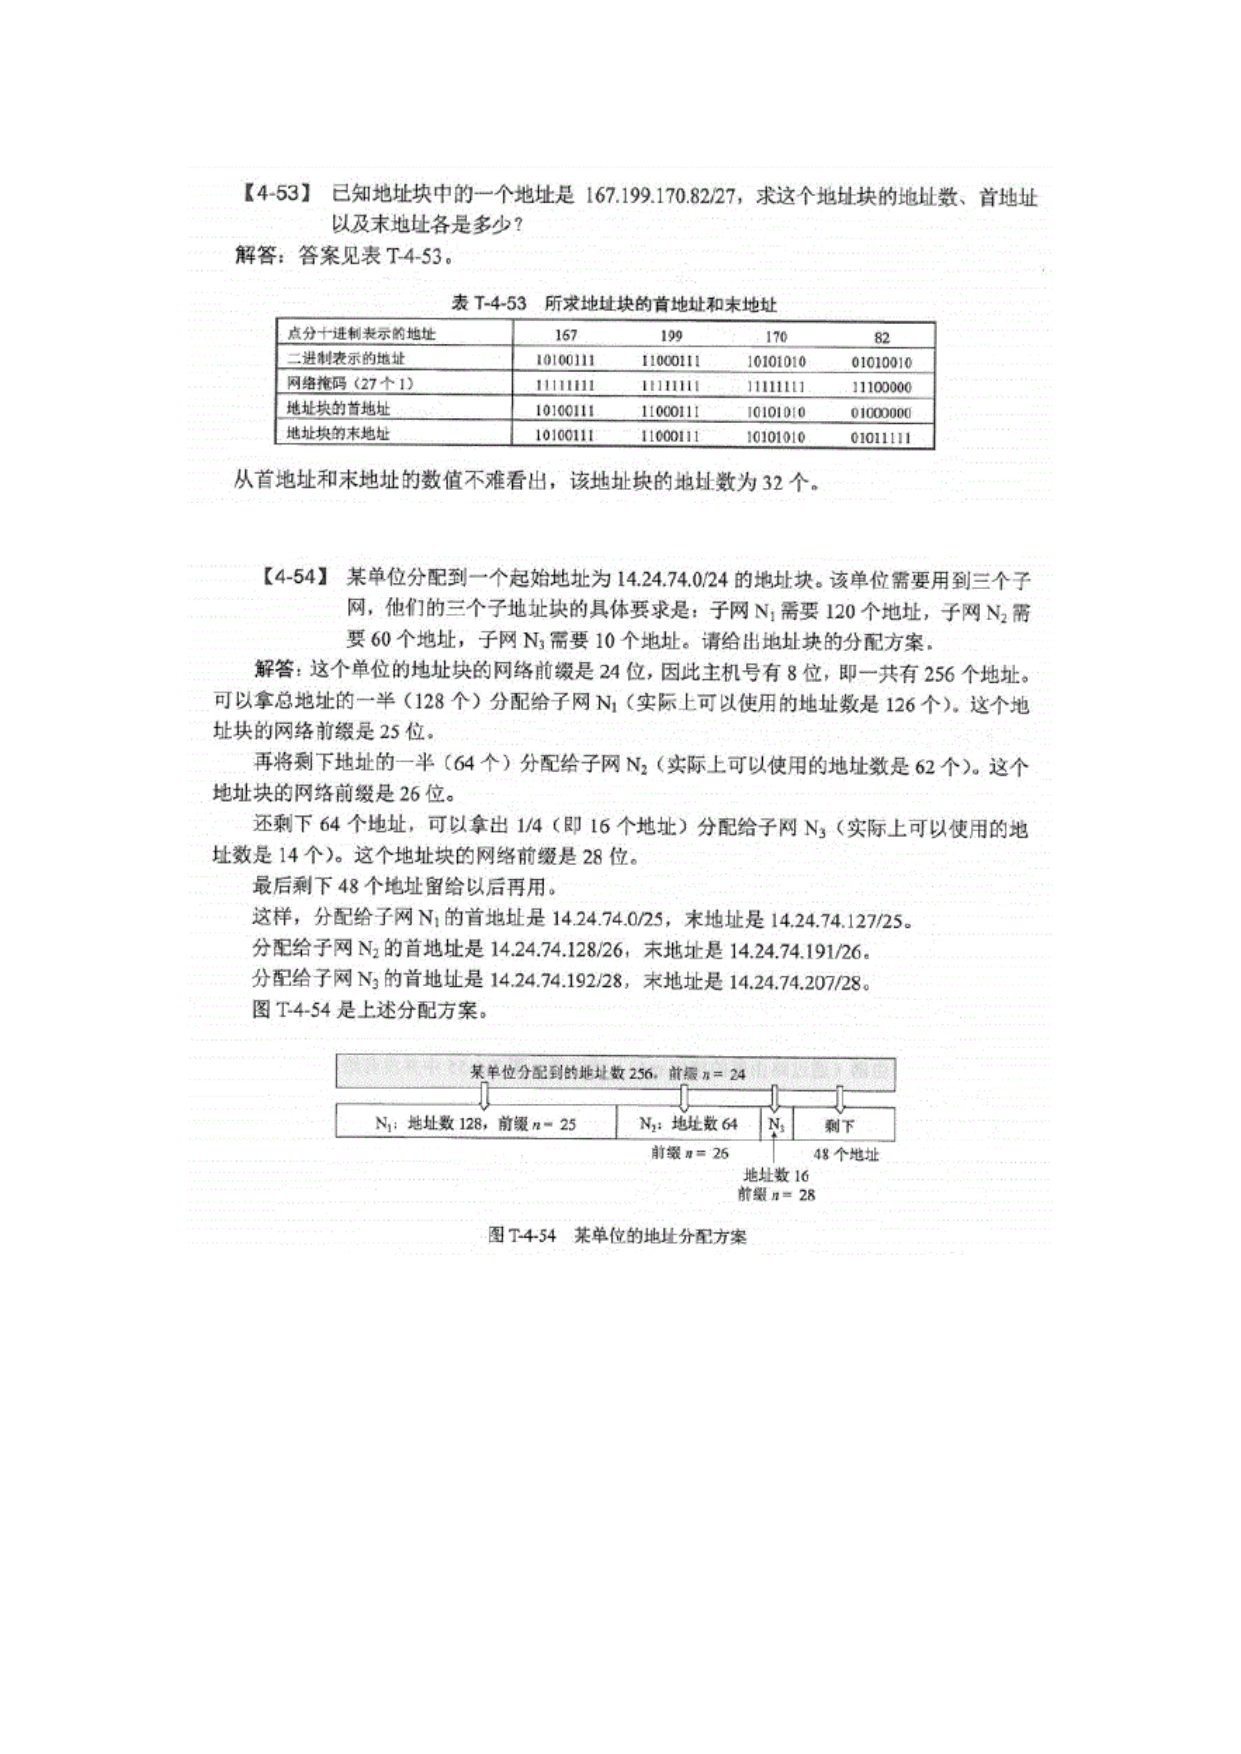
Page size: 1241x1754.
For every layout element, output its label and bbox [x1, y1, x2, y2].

picture [187, 552, 1053, 1255]
picture [187, 162, 1053, 503]
